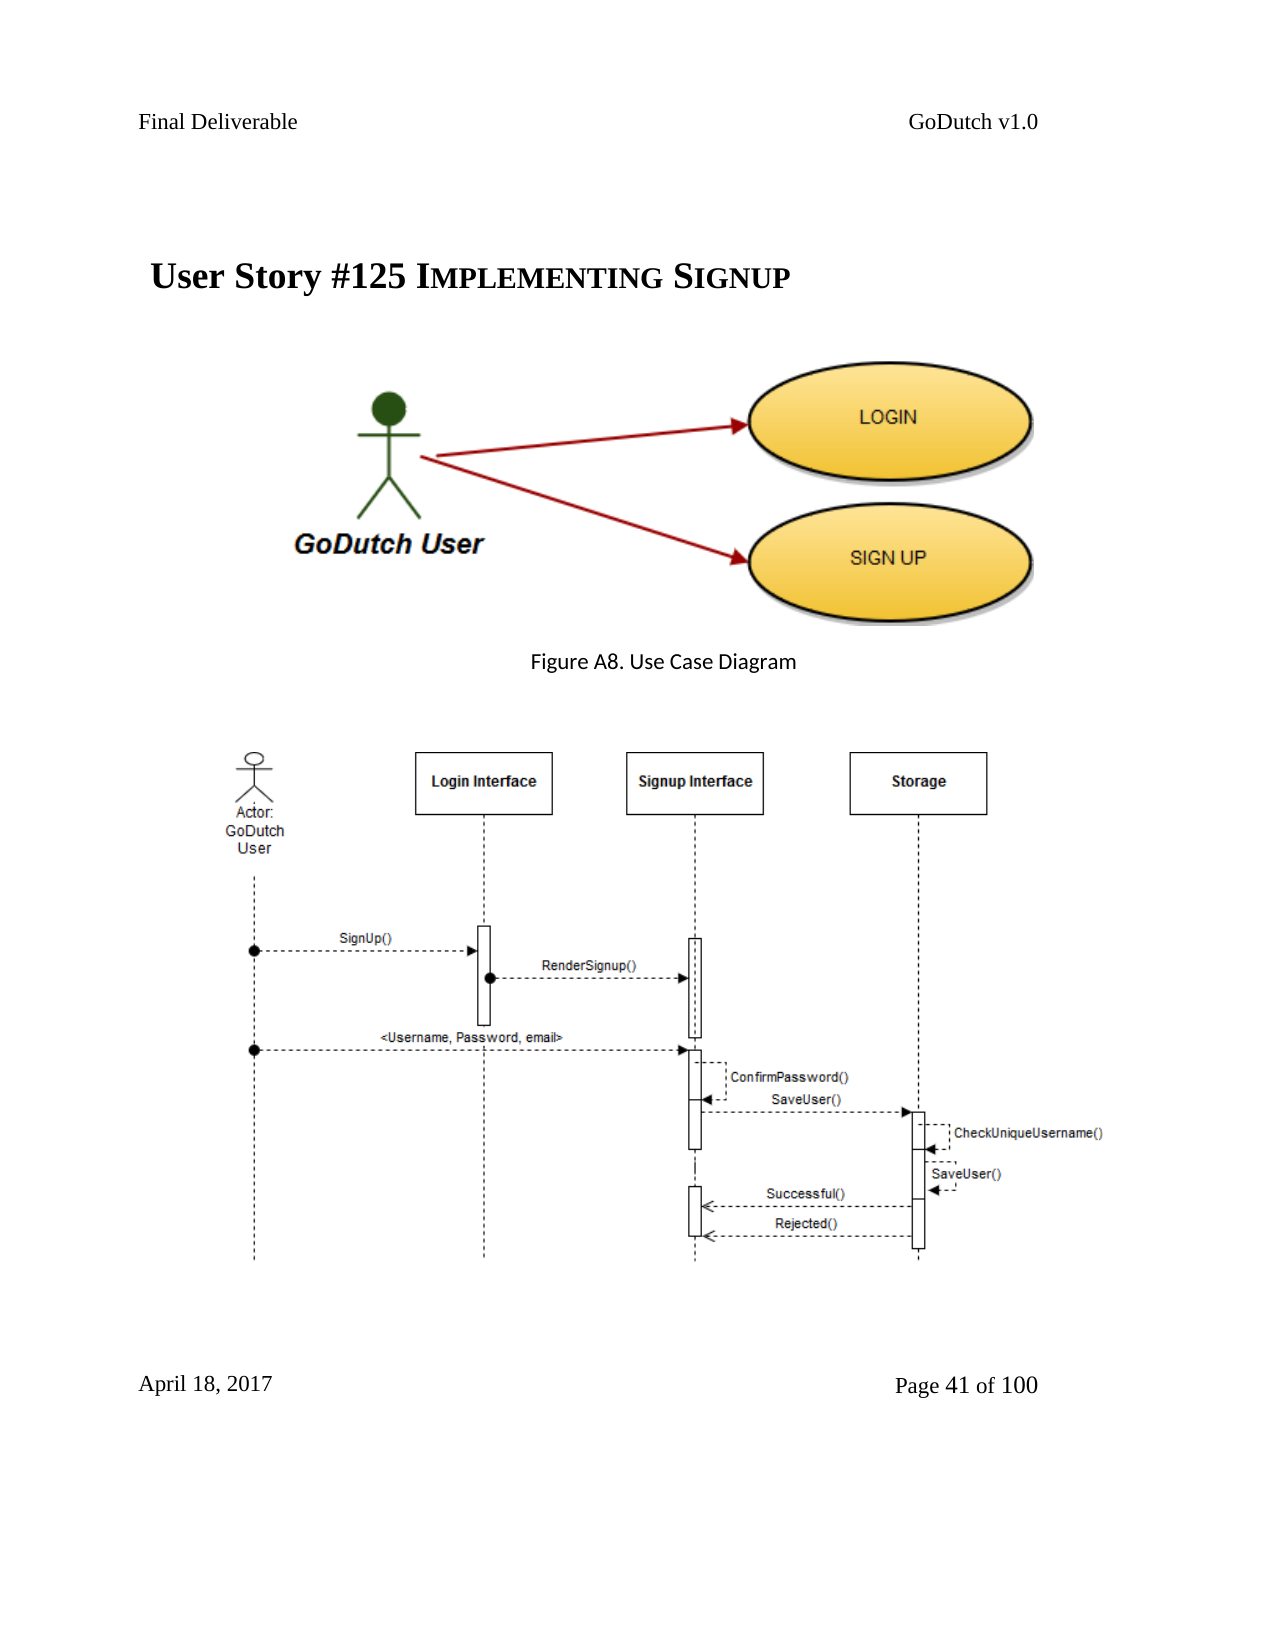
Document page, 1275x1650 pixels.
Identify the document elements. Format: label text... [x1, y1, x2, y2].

table_header [214, 329, 1114, 636]
table_header [214, 742, 1114, 1298]
subtitle User Story #125 Implementing Signup [150, 254, 1125, 297]
table_cell Figure A8. Use Case Diagram [214, 636, 1114, 685]
